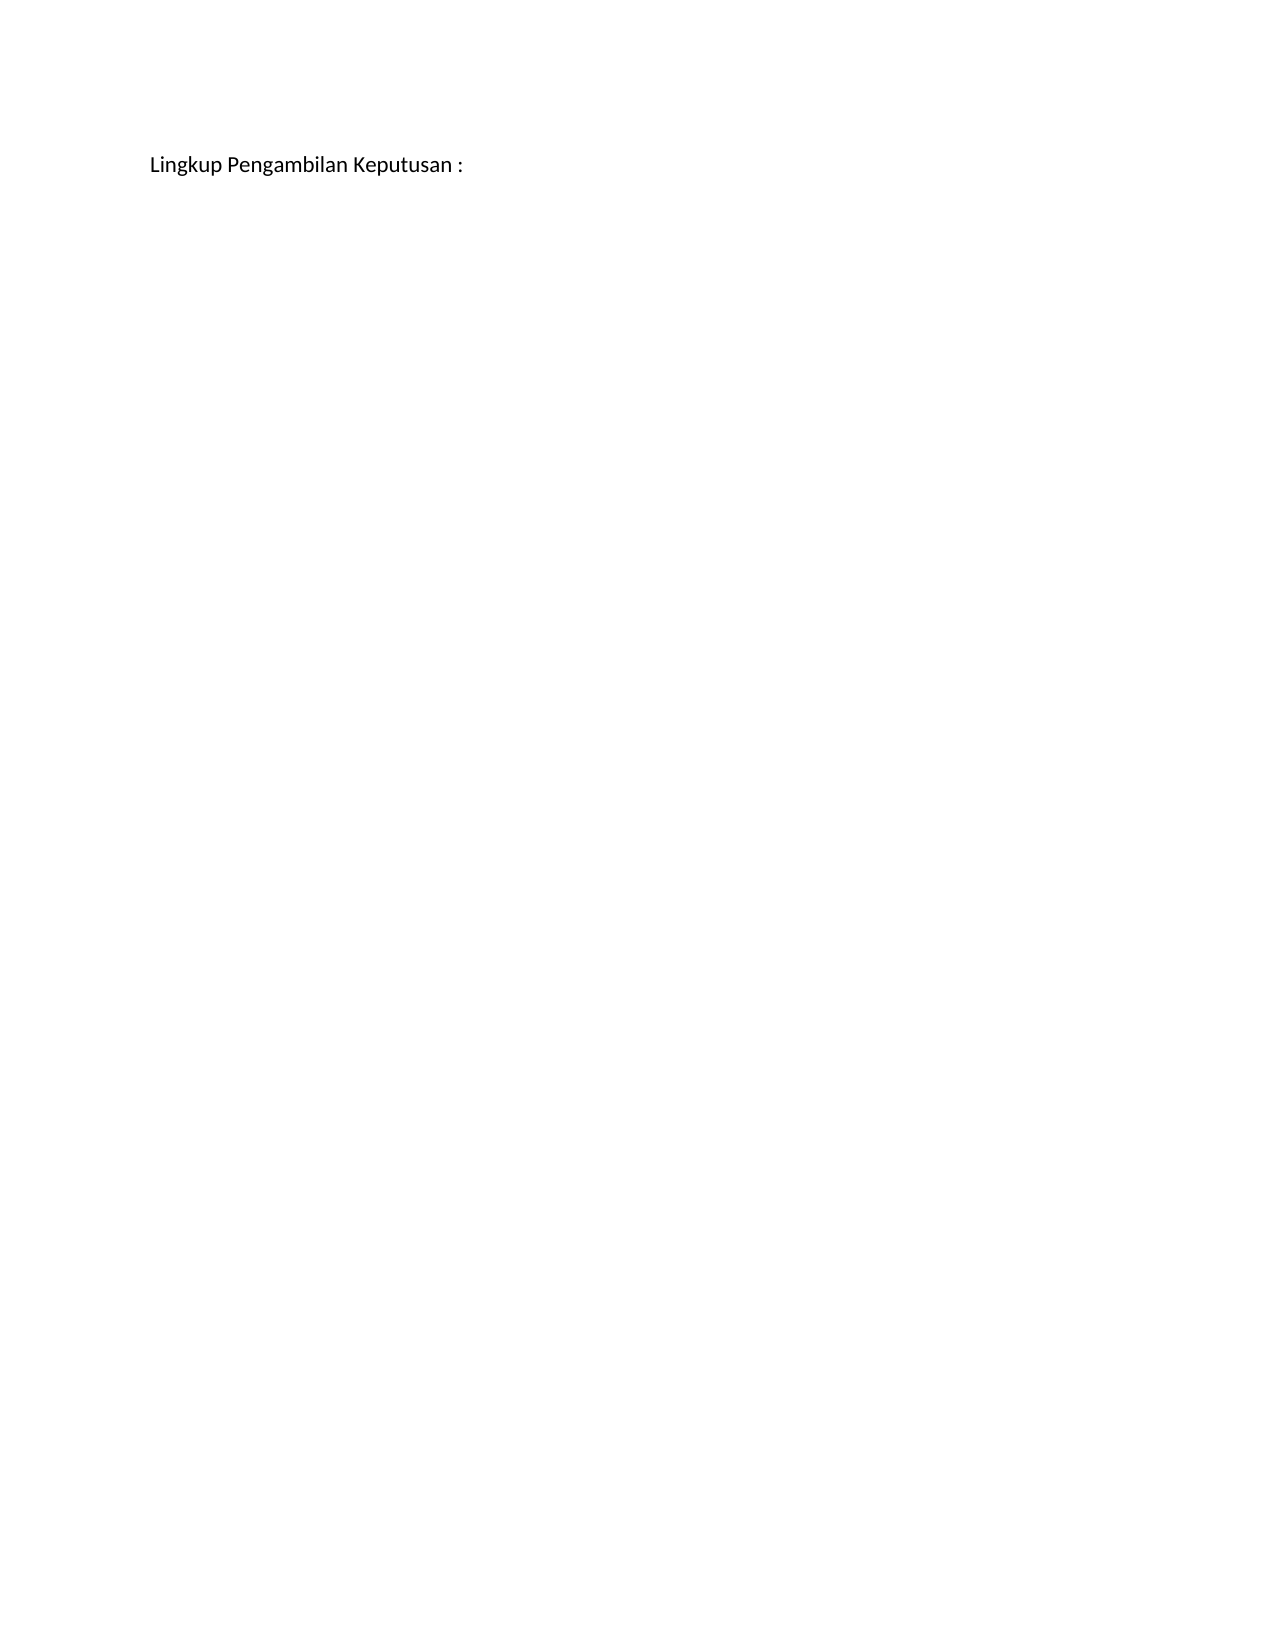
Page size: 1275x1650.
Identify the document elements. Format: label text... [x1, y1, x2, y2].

text Lingkup Pengambilan Keputusan : [150, 150, 1125, 178]
